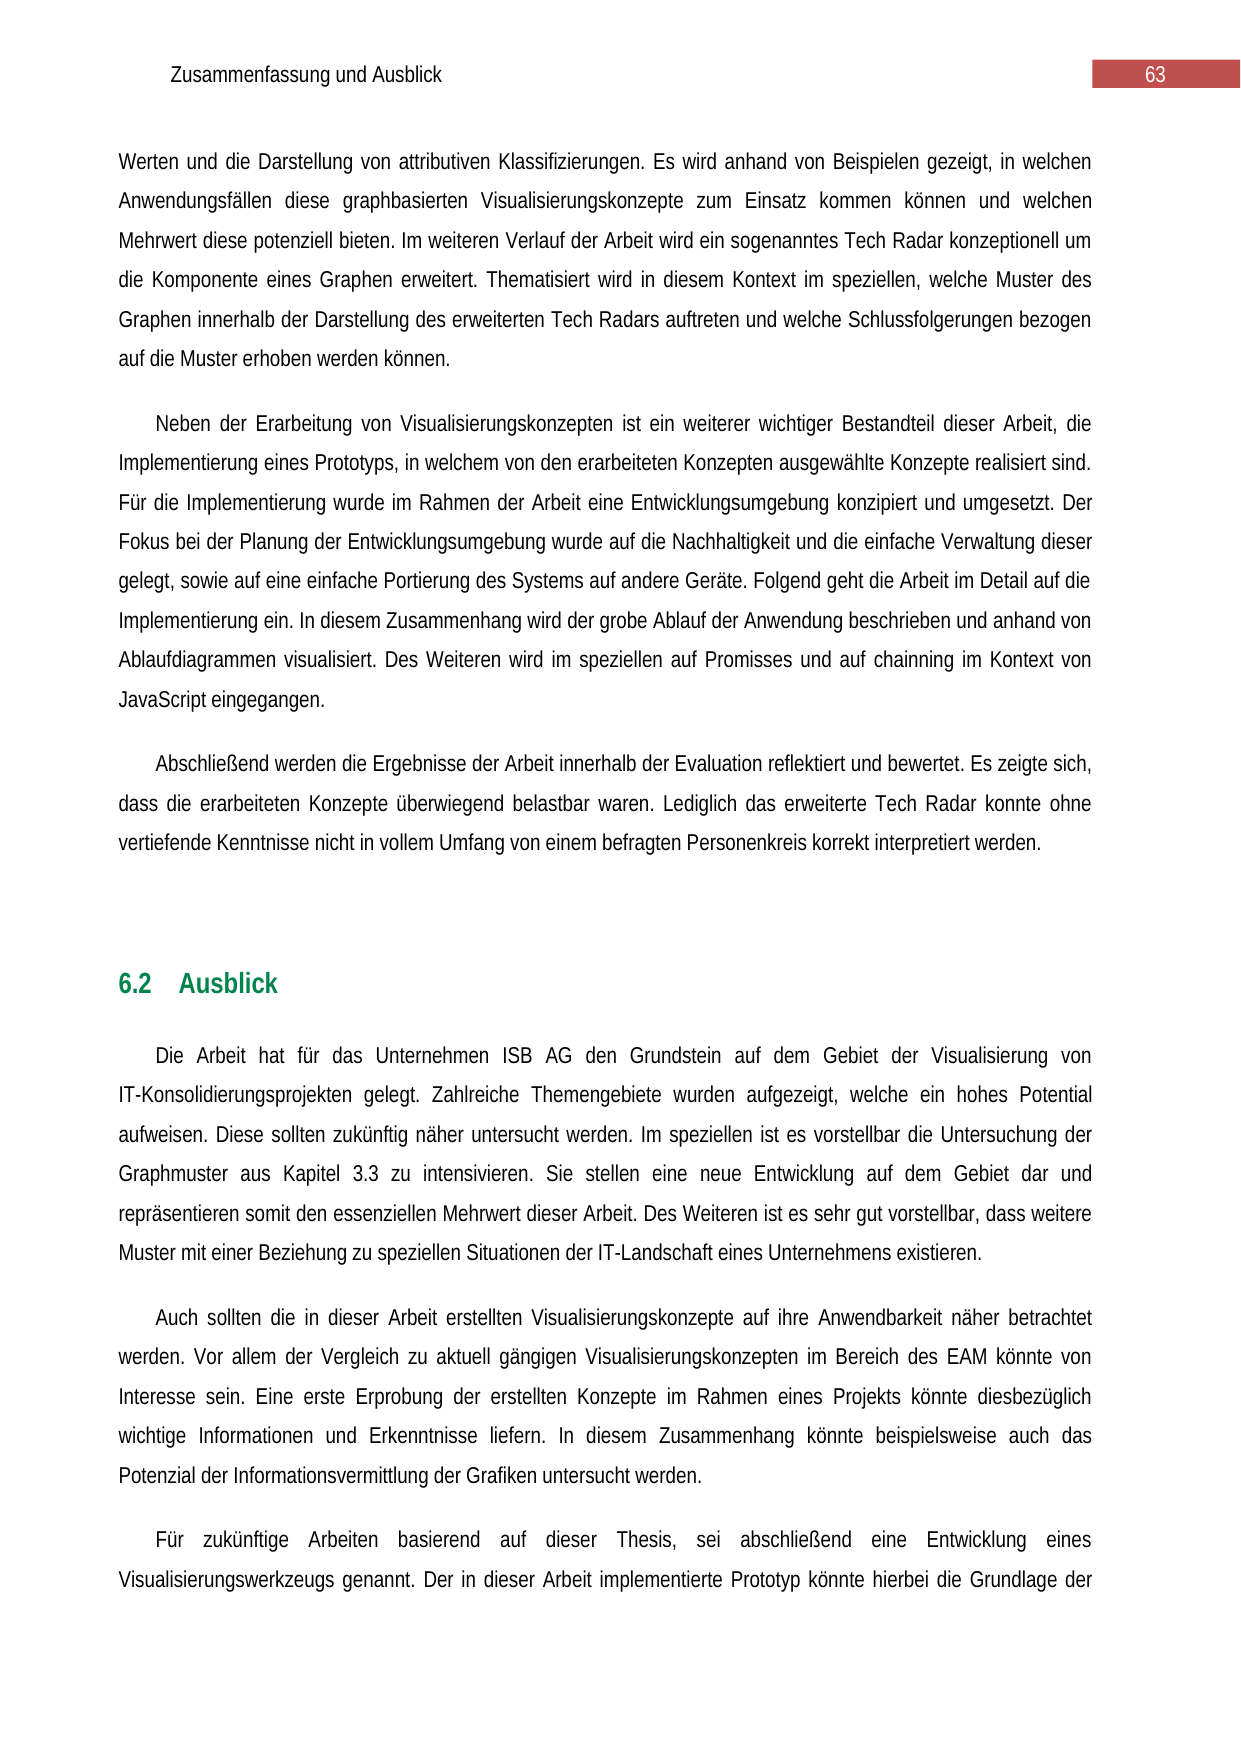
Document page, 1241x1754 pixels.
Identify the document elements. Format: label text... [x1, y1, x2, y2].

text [118, 1526, 1092, 1592]
text Abschließend werden die Ergebnisse der Arbeit innerhalb der Evaluation reflektiert und bewertet. Es zeigte sich, dass die erarbeiteten Konzepte überwiegend belastbar waren. Lediglich das erweiterte Tech Radar konnte ohne vertiefende Kenntnisse nicht in vollem Umfang von einem befragten Personenkreis korrekt interpretiert werden. [118, 750, 1092, 856]
text Die Arbeit hat für das Unternehmen ISB AG den Grundstein auf dem Gebiet der Visualisierung von IT-Konsolidierungsprojekten gelegt. Zahlreiche Themengebiete wurden aufgezeigt, welche ein hohes Potential aufweisen. Diese sollten zukünftig näher untersucht werden. Im speziellen ist es vorstellbar die Untersuchung der Graphmuster aus Kapitel 3.3 zu intensivieren. Sie stellen eine neue Entwicklung auf dem Gebiet dar und repräsentieren somit den essenziellen Mehrwert dieser Arbeit. Des Weiteren ist es sehr gut vorstellbar, dass weitere Muster mit einer Beziehung zu speziellen Situationen der IT-Landschaft eines Unternehmens existieren. [118, 1042, 1092, 1266]
subtitle Ausblick [118, 967, 1092, 1000]
text Auch sollten die in dieser Arbeit erstellten Visualisierungskonzepte auf ihre Anwendbarkeit näher betrachtet werden. Vor allem der Vergleich zu aktuell gängigen Visualisierungskonzepten im Bereich des EAM könnte von Interesse sein. Eine erste Erprobung der erstellten Konzepte im Rahmen eines Projekts könnte diesbezüglich wichtige Informationen und Erkenntnisse liefern. In diesem Zusammenhang könnte beispielsweise auch das Potenzial der Informationsvermittlung der Grafiken untersucht werden. [118, 1304, 1092, 1488]
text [118, 148, 1092, 371]
text Neben der Erarbeitung von Visualisierungskonzepten ist ein weiterer wichtiger Bestandteil dieser Arbeit, die Implementierung eines Prototyps, in welchem von den erarbeiteten Konzepten ausgewählte Konzepte realisiert sind. Für die Implementierung wurde im Rahmen der Arbeit eine Entwicklungsumgebung konzipiert und umgesetzt. Der Fokus bei der Planung der Entwicklungsumgebung wurde auf die Nachhaltigkeit und die einfache Verwaltung dieser gelegt, sowie auf eine einfache Portierung des Systems auf andere Geräte. Folgend geht die Arbeit im Detail auf die Implementierung ein. In diesem Zusammenhang wird der grobe Ablauf der Anwendung beschrieben und anhand von Ablaufdiagrammen visualisiert. Des Weiteren wird im speziellen auf Promisses und auf chainning im Kontext von JavaScript eingegangen. [118, 409, 1092, 712]
